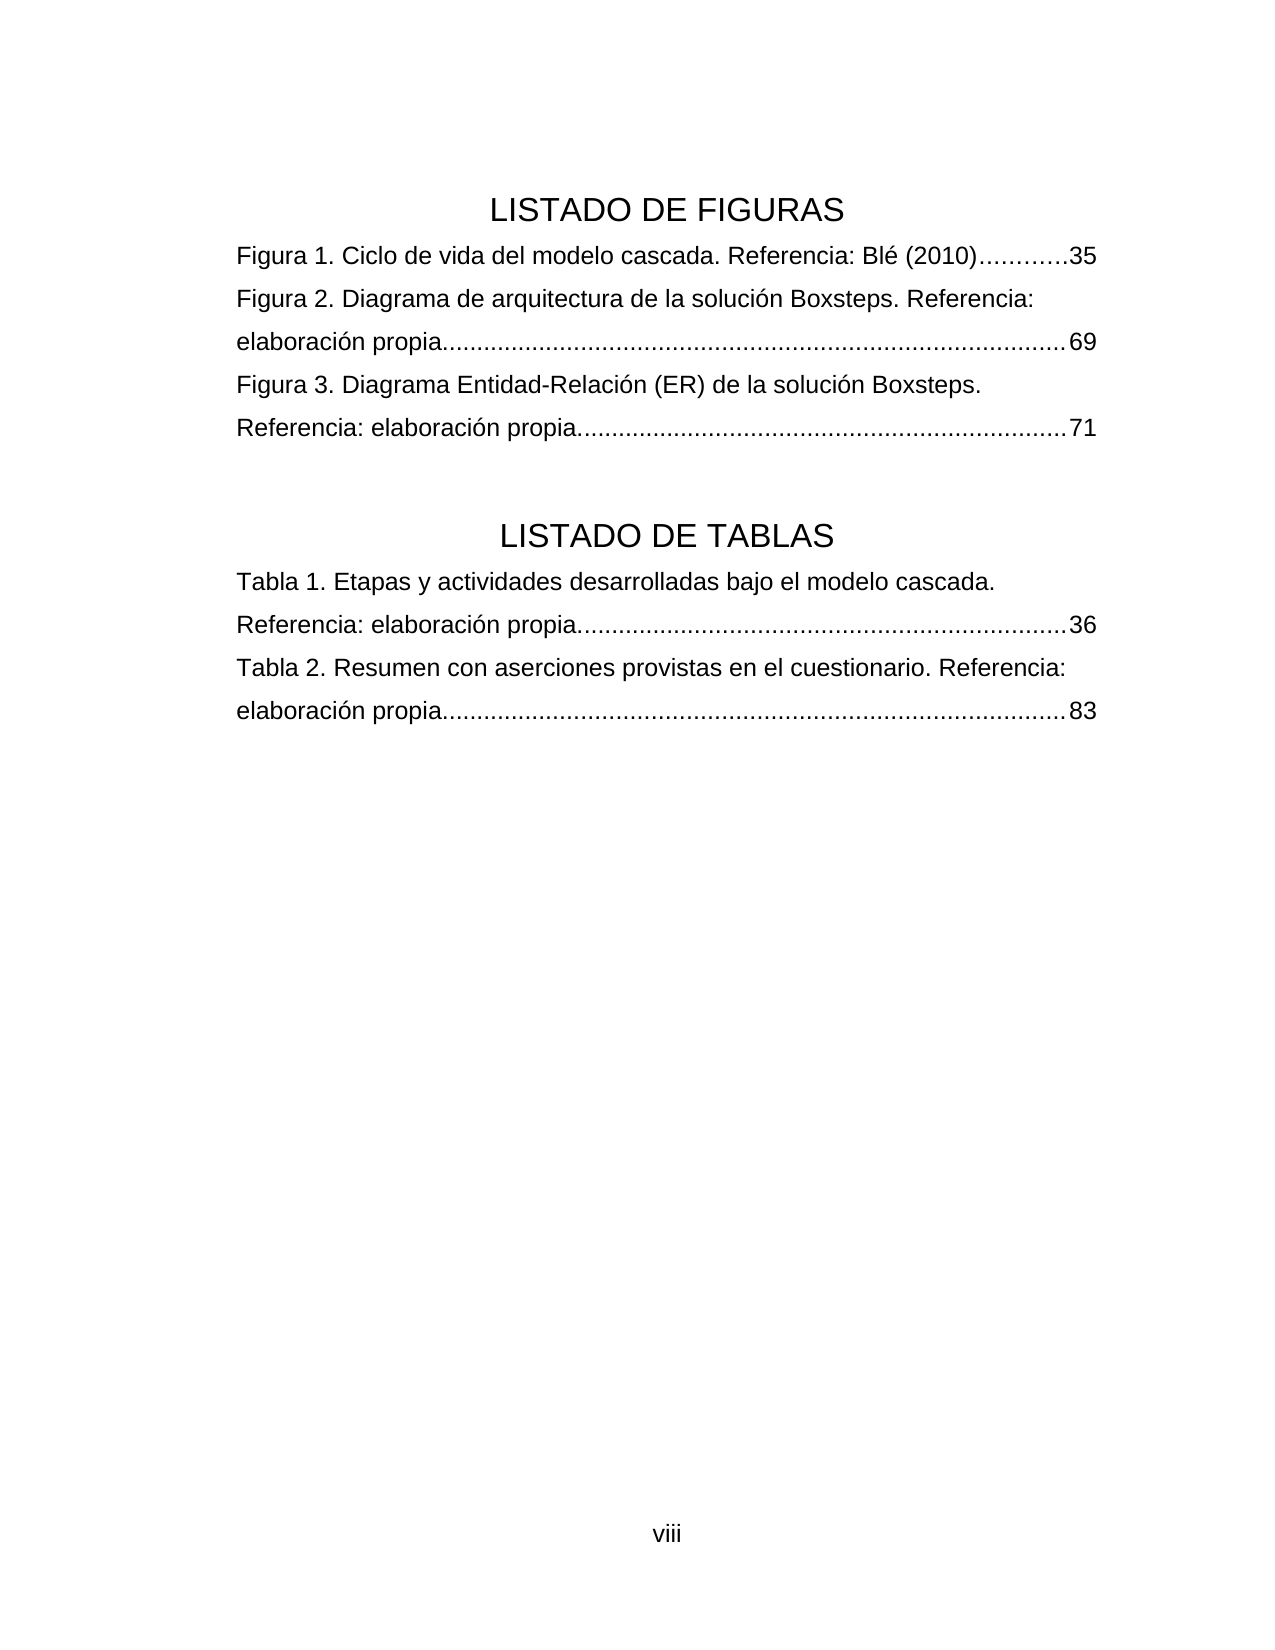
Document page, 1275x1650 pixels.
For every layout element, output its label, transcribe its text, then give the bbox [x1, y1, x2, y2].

text Tabla 2. Resumen con aserciones provistas en el cuestionario. Referencia: elaboración propia. 83 [236, 653, 1098, 725]
text Figura 2. Diagrama de arquitectura de la solución Boxsteps. Referencia: elaboración propia. 69 [236, 284, 1098, 356]
text Figura 1. Ciclo de vida del modelo cascada. Referencia: Blé (2010) 35 [236, 241, 1098, 269]
subtitle LISTADO DE TABLAS [236, 516, 1098, 554]
text Figura 3. Diagrama Entidad-Relación (ER) de la solución Boxsteps. Referencia: elaboración propia. 71 [236, 370, 1098, 442]
text Tabla 1. Etapas y actividades desarrolladas bajo el modelo cascada. Referencia: elaboración propia. 36 [236, 567, 1098, 639]
subtitle LISTADO DE FIGURAS [236, 190, 1098, 228]
